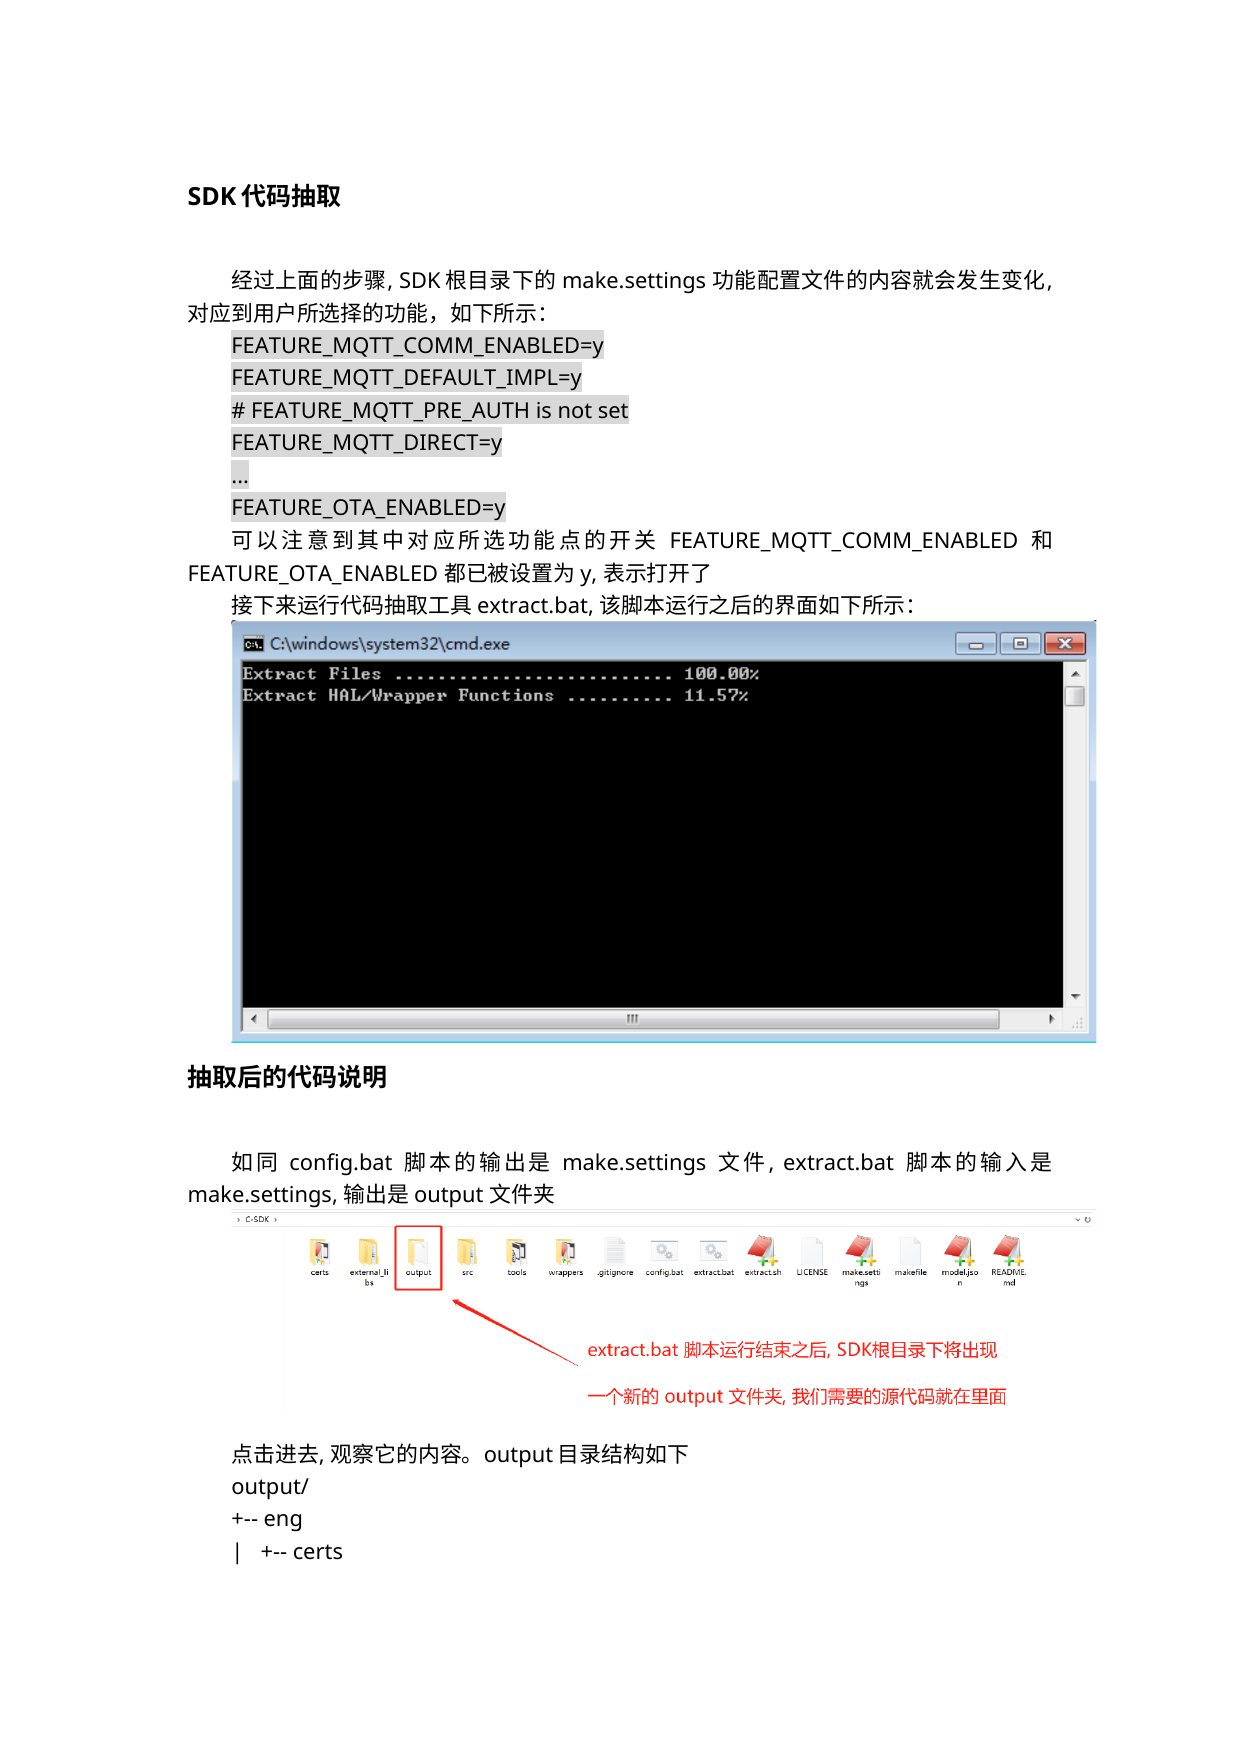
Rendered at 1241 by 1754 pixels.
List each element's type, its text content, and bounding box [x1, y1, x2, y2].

text # FEATURE_MQTT_PRE_AUTH is not set [187, 393, 1053, 426]
text 如同 config.bat 脚本的输出是 make.settings 文件, extract.bat 脚本的输入是 make.settings, 输出是 output 文件夹 [187, 1144, 1053, 1209]
text 抽取后的代码说明 [187, 1043, 1053, 1108]
text 经过上面的步骤, SDK根目录下的 make.settings 功能配置文件的内容就会发生变化, 对应到用户所选择的功能，如下所示： [187, 263, 1053, 328]
text output/ [187, 1469, 1053, 1502]
picture [231, 1209, 1097, 1414]
text ... [187, 458, 1053, 491]
text SDK代码抽取 [187, 162, 1053, 227]
text | +-- certs [187, 1534, 1053, 1567]
text 可以注意到其中对应所选功能点的开关 FEATURE_MQTT_COMM_ENABLED 和 FEATURE_OTA_ENABLED 都已被设置为 y, 表示打开了 [187, 523, 1053, 588]
text 点击进去, 观察它的内容。output目录结构如下 [187, 1437, 1053, 1469]
text 接下来运行代码抽取工具 extract.bat, 该脚本运行之后的界面如下所示： [187, 588, 1053, 621]
text FEATURE_OTA_ENABLED=y [187, 491, 1053, 523]
text FEATURE_MQTT_DIRECT=y [187, 426, 1053, 458]
text +-- eng [187, 1502, 1053, 1534]
text FEATURE_MQTT_DEFAULT_IMPL=y [187, 361, 1053, 393]
picture [231, 620, 1097, 1043]
text FEATURE_MQTT_COMM_ENABLED=y [187, 328, 1053, 361]
